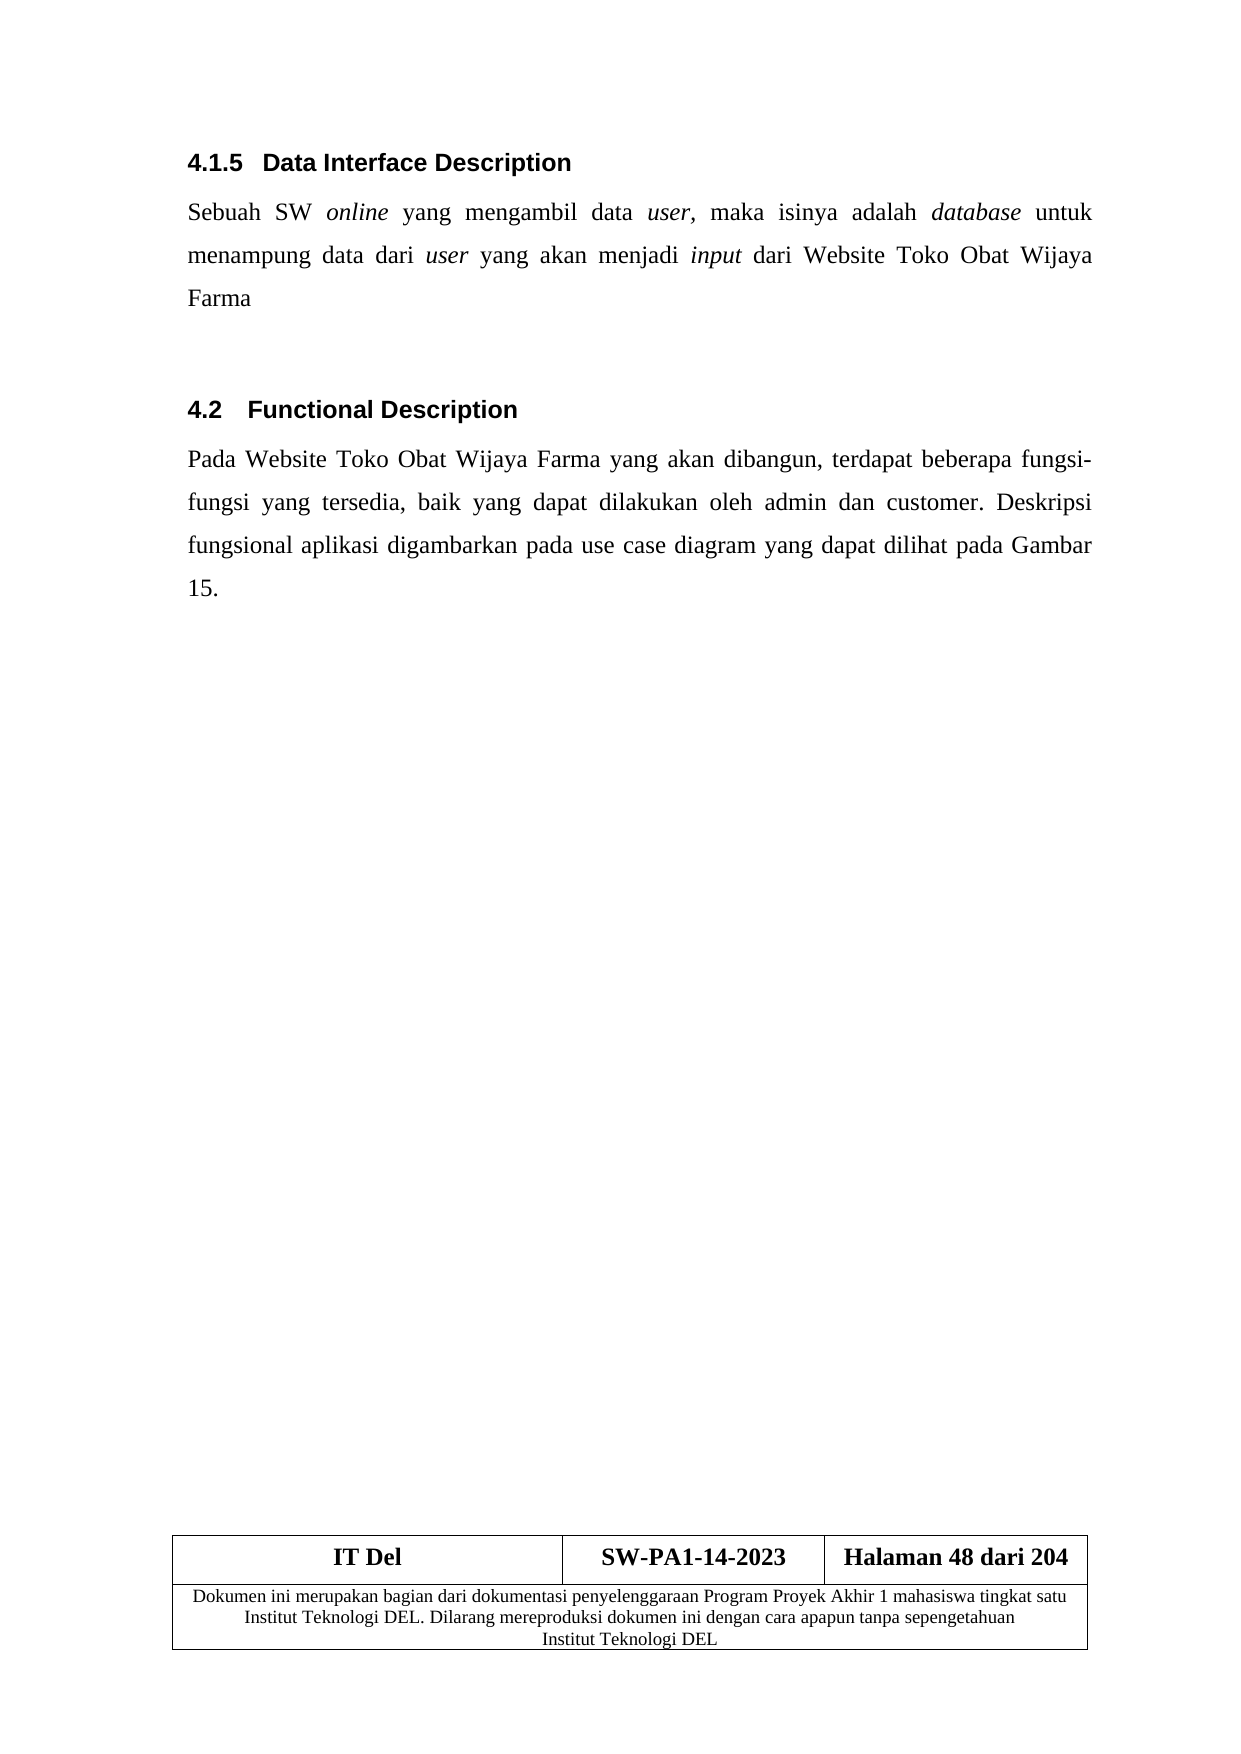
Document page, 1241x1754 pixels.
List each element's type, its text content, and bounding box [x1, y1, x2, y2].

text Pada Website Toko Obat Wijaya Farma yang akan dibangun, terdapat beberapa fungsi-fungsi yang tersedia, baik yang dapat dilakukan oleh admin dan customer. Deskripsi fungsional aplikasi digambarkan pada use case diagram yang dapat dilihat pada Gambar 15. [187, 444, 1092, 602]
subtitle Functional Description [187, 394, 1092, 423]
subtitle Data Interface Description [187, 148, 1092, 176]
text Sebuah SW online yang mengambil data user, maka isinya adalah database untuk menampung data dari user yang akan menjadi input dari Website Toko Obat Wijaya Farma [187, 197, 1092, 312]
